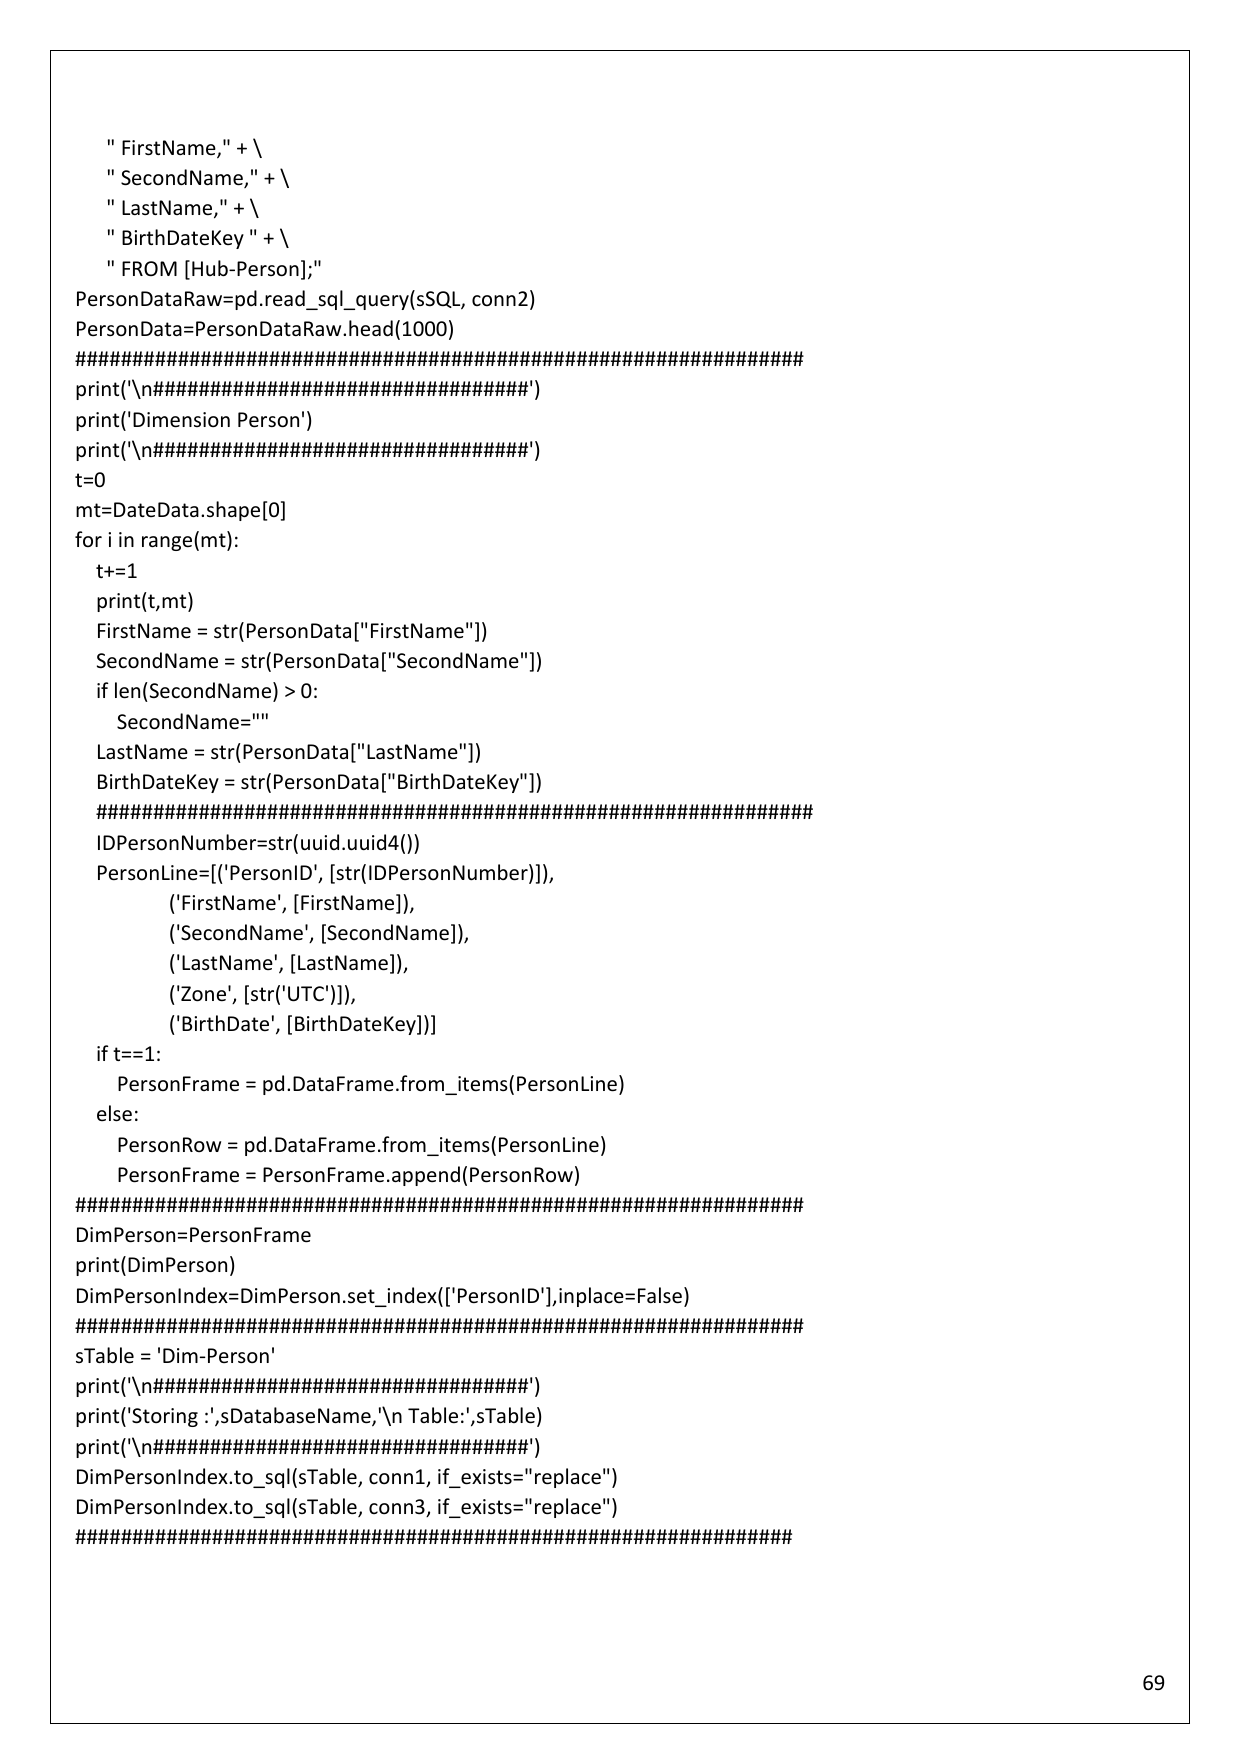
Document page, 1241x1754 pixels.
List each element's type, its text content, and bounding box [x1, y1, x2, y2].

text ('Zone', [str('UTC')]), [75, 979, 1165, 1007]
text ('SecondName', [SecondName]), [75, 918, 1165, 946]
text ################################################################ [75, 1190, 1165, 1218]
text ('LastName', [LastName]), [75, 948, 1165, 977]
text print(t,mt) [75, 586, 1165, 614]
text BirthDateKey = str(PersonData["BirthDateKey"]) [75, 767, 1165, 795]
text if len(SecondName) > 0: [75, 677, 1165, 705]
text print('Storing :',sDatabaseName,'\n Table:',sTable) [75, 1402, 1165, 1430]
text print('Dimension Person') [75, 405, 1165, 433]
text SecondName = str(PersonData["SecondName"]) [75, 646, 1165, 674]
text print('\n#################################') [75, 435, 1165, 463]
text print('\n#################################') [75, 1371, 1165, 1399]
text t=0 [75, 465, 1165, 493]
text PersonDataRaw=pd.read_sql_query(sSQL, conn2) [75, 284, 1165, 312]
text ################################################################ [75, 344, 1165, 372]
text " BirthDateKey " + \ [75, 223, 1165, 252]
text mt=DateData.shape[0] [75, 495, 1165, 523]
text " SecondName," + \ [75, 163, 1165, 191]
text print('\n#################################') [75, 374, 1165, 403]
text if t==1: [75, 1039, 1165, 1067]
text ('BirthDate', [BirthDateKey])] [75, 1009, 1165, 1037]
text PersonFrame = pd.DataFrame.from_items(PersonLine) [75, 1069, 1165, 1097]
text DimPersonIndex=DimPerson.set_index(['PersonID'],inplace=False) [75, 1281, 1165, 1309]
text " FirstName," + \ [75, 133, 1165, 161]
text DimPerson=PersonFrame [75, 1220, 1165, 1248]
text IDPersonNumber=str(uuid.uuid4()) [75, 828, 1165, 856]
text DimPersonIndex.to_sql(sTable, conn1, if_exists="replace") [75, 1462, 1165, 1490]
text PersonData=PersonDataRaw.head(1000) [75, 314, 1165, 342]
text print(DimPerson) [75, 1251, 1165, 1279]
text PersonRow = pd.DataFrame.from_items(PersonLine) [75, 1130, 1165, 1158]
text print('\n#################################') [75, 1432, 1165, 1460]
text sTable = 'Dim-Person' [75, 1341, 1165, 1369]
text " FROM [Hub-Person];" [75, 254, 1165, 282]
text PersonFrame = PersonFrame.append(PersonRow) [75, 1160, 1165, 1188]
text t+=1 [75, 556, 1165, 584]
text ################################################################ [75, 1311, 1165, 1339]
text " LastName," + \ [75, 193, 1165, 221]
text FirstName = str(PersonData["FirstName"]) [75, 616, 1165, 644]
text ############################################################### [75, 1522, 1165, 1551]
text SecondName="" [75, 707, 1165, 735]
text PersonLine=[('PersonID', [str(IDPersonNumber)]), [75, 858, 1165, 886]
text else: [75, 1099, 1165, 1128]
text DimPersonIndex.to_sql(sTable, conn3, if_exists="replace") [75, 1492, 1165, 1520]
text LastName = str(PersonData["LastName"]) [75, 737, 1165, 765]
text ############################################################### [75, 797, 1165, 826]
text for i in range(mt): [75, 526, 1165, 554]
text ('FirstName', [FirstName]), [75, 888, 1165, 916]
